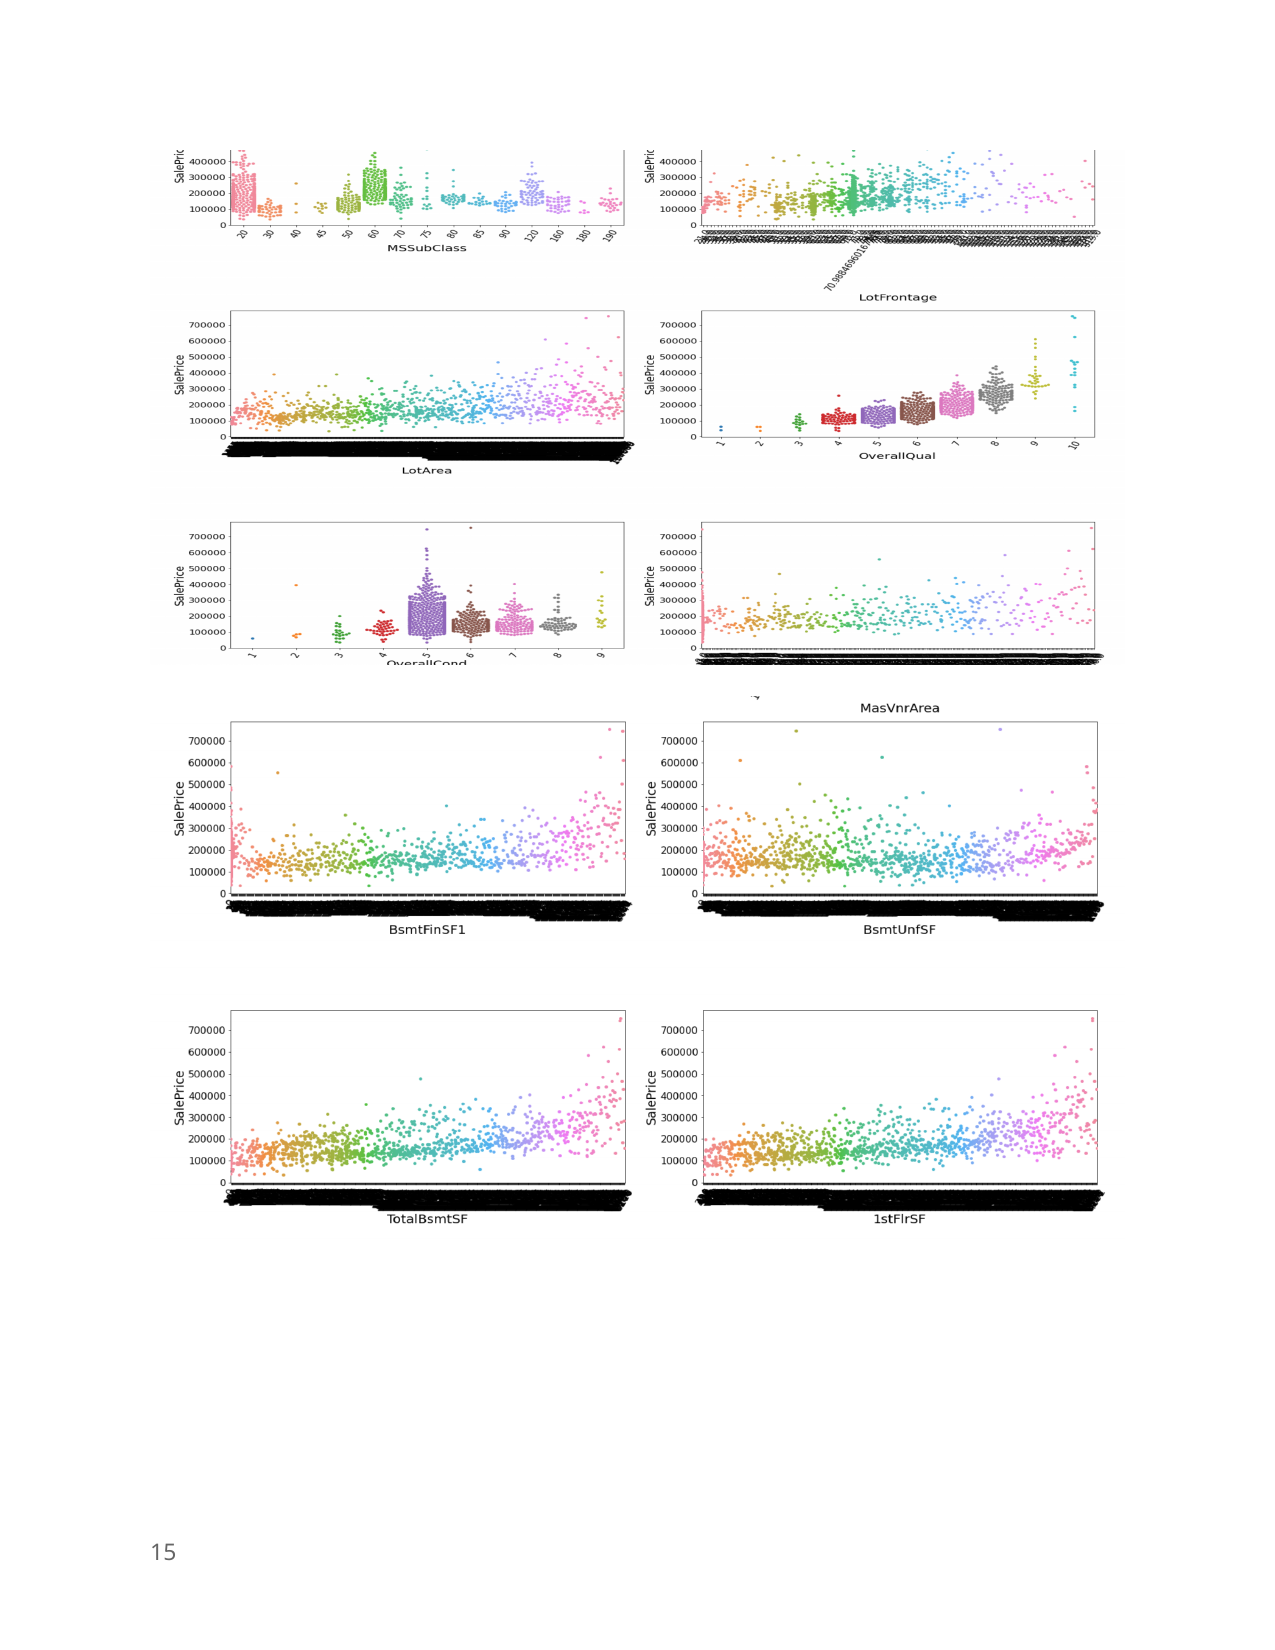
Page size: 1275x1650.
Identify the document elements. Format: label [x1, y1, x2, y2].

picture [150, 696, 1125, 1239]
picture [150, 150, 1125, 665]
